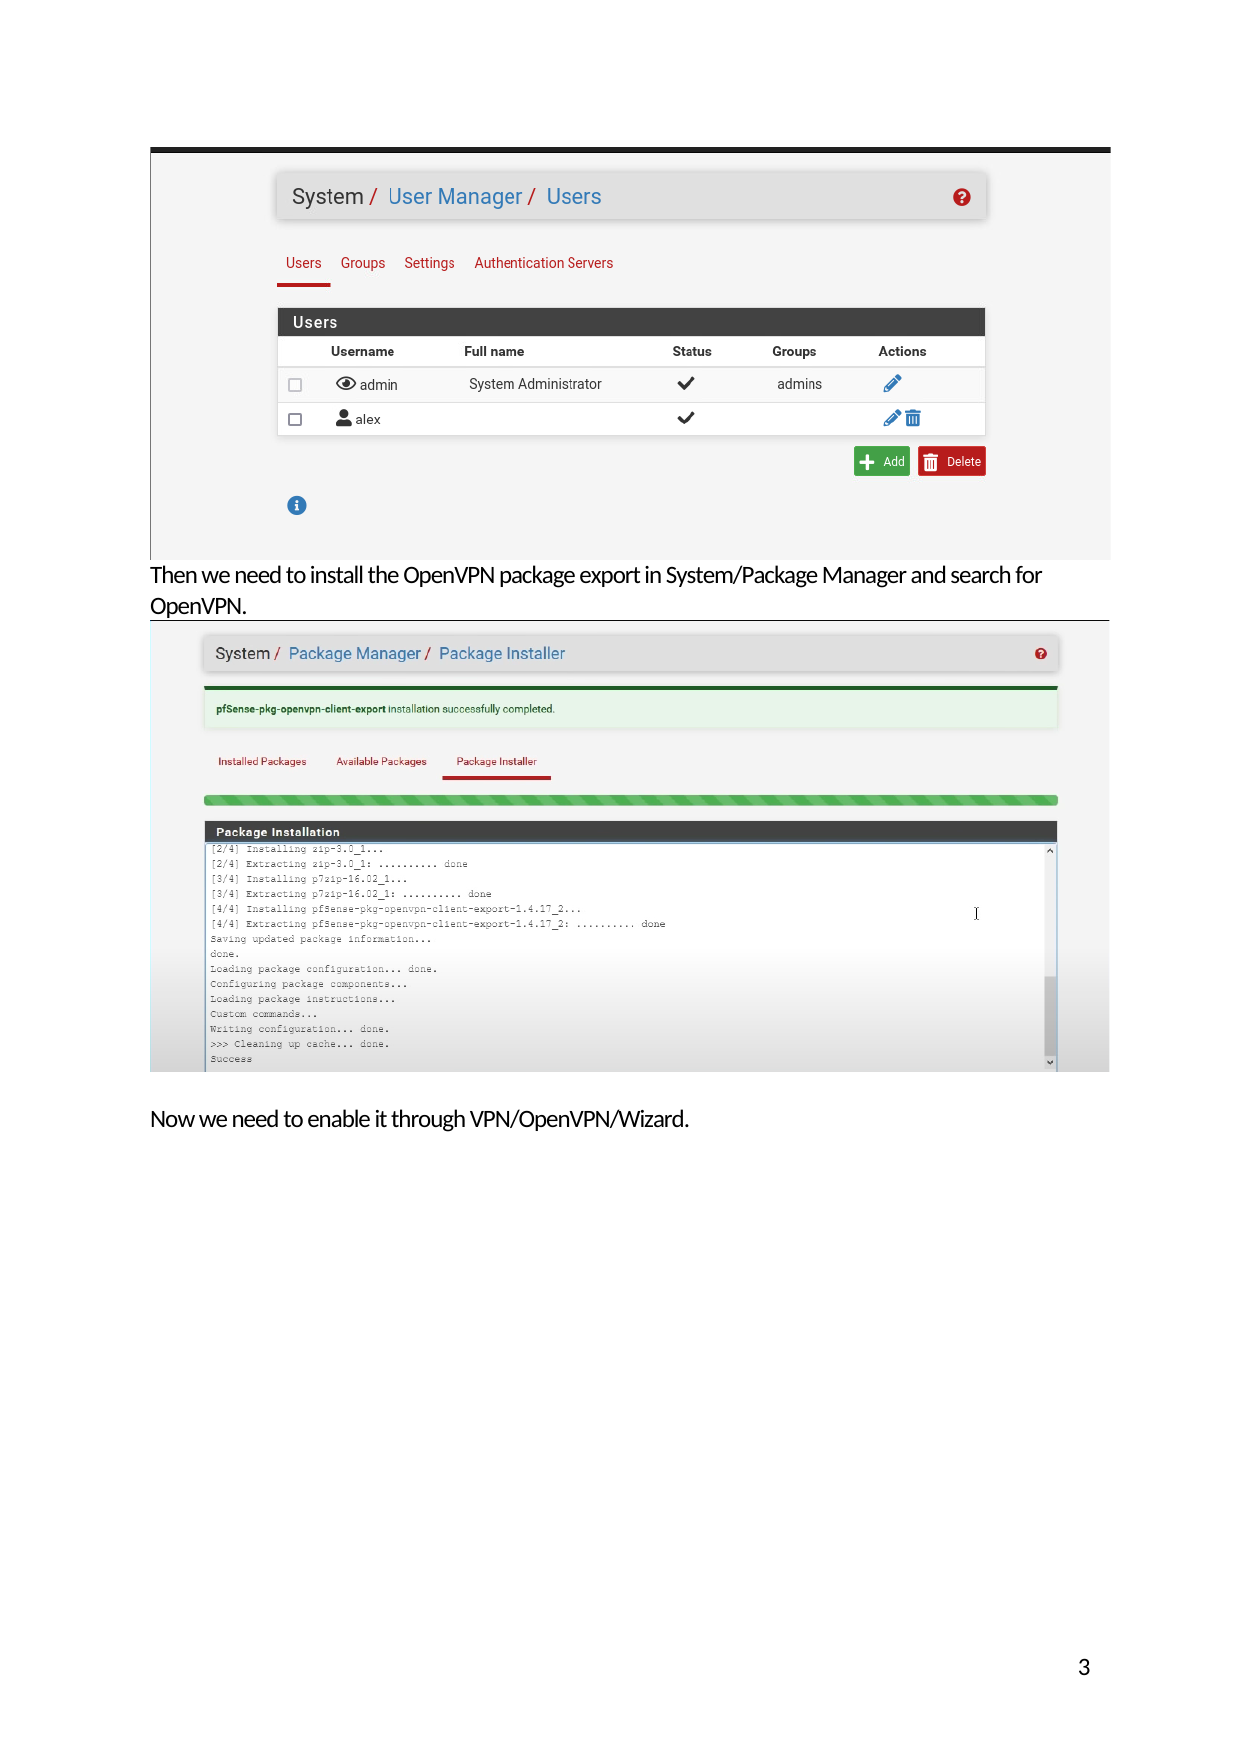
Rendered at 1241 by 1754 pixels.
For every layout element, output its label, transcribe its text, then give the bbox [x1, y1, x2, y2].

text Then we need to install the OpenVPN package export in System/Package Manager and search for OpenVPN. [150, 560, 1101, 620]
picture [150, 620, 1110, 1072]
picture [150, 147, 1111, 560]
text Now we need to enable it through VPN/OpenVPN/Wizard. [150, 1103, 1101, 1133]
